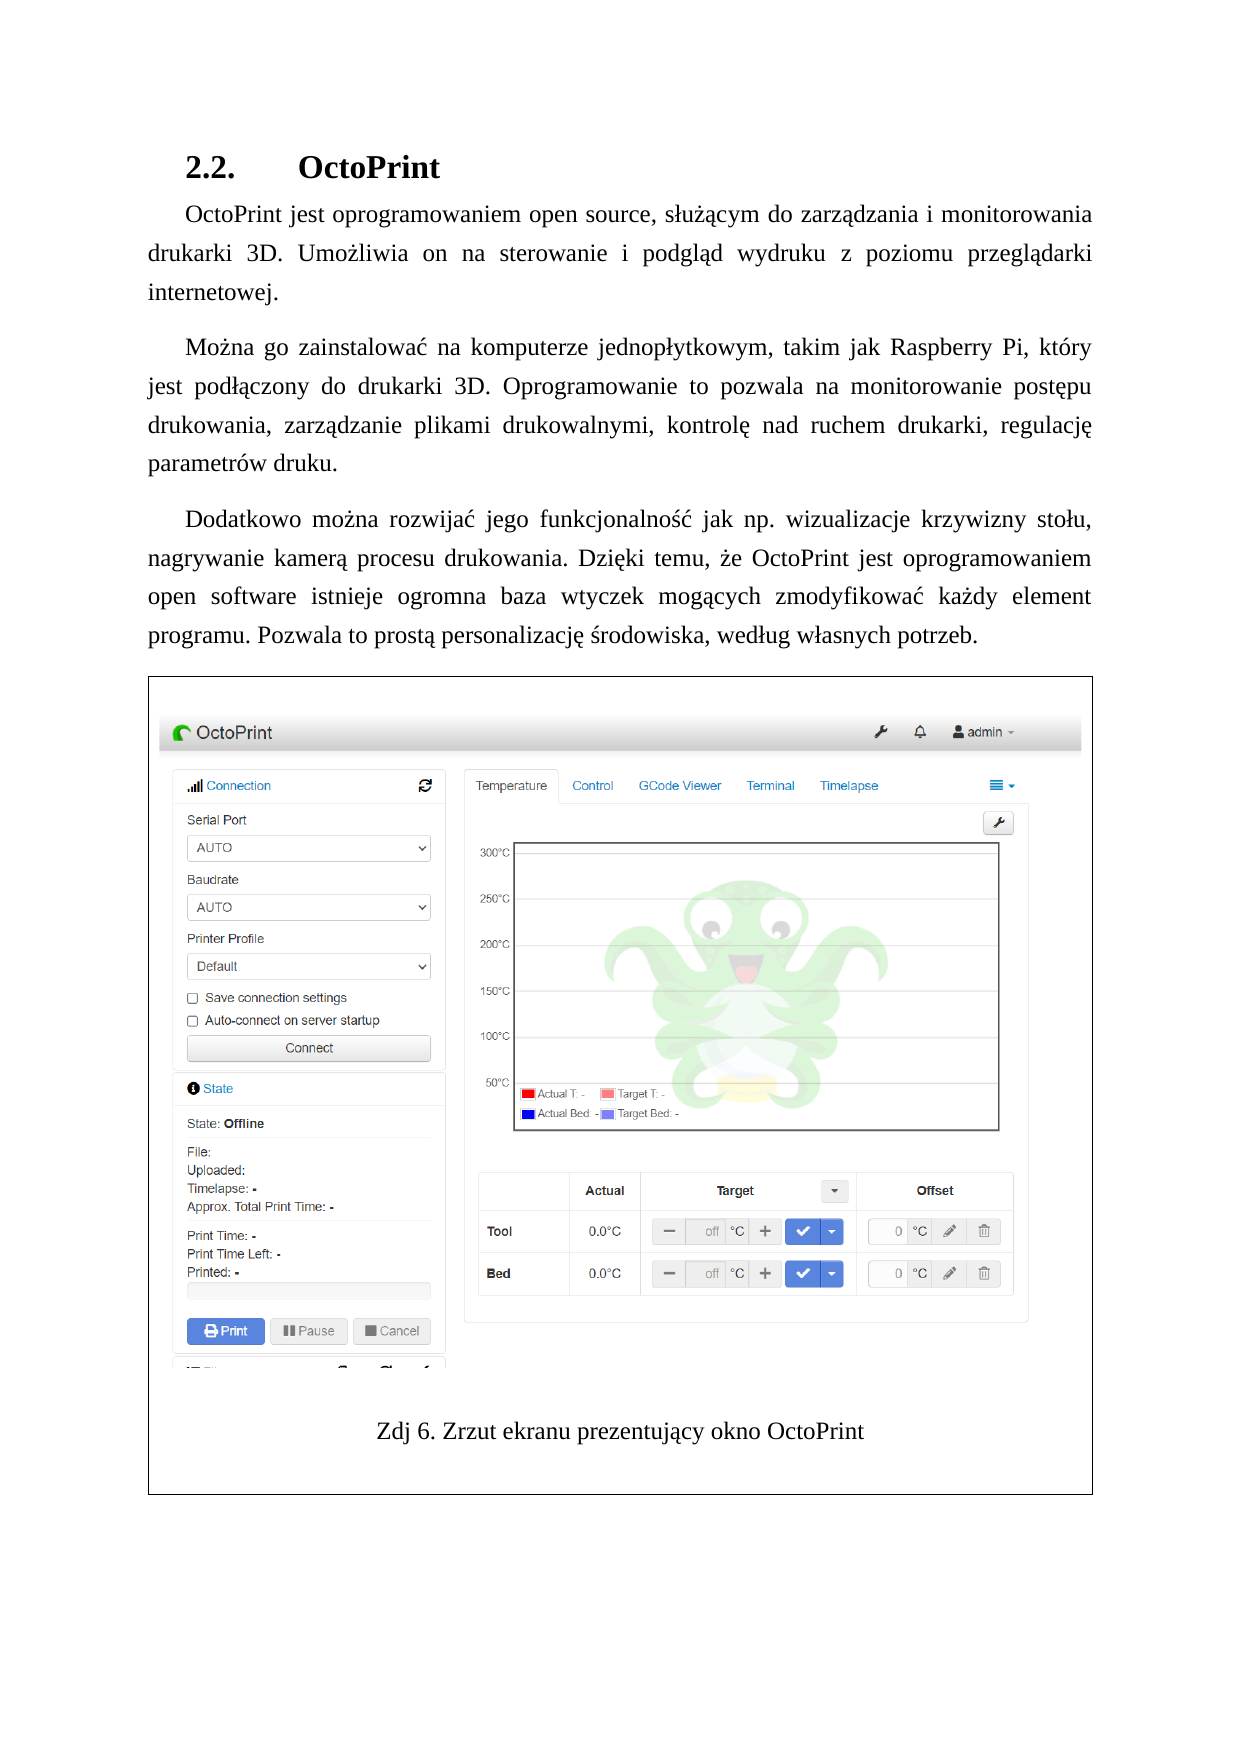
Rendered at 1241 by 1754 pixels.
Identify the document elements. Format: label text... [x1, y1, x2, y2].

text Dodatkowo można rozwijać jego funkcjonalność jak np. wizualizacje krzywizny stołu, nagrywanie kamerą procesu drukowania. Dzięki temu, że OctoPrint jest oprogramowaniem open software istnieje ogromna baza wtyczek mogących zmodyfikować każdy element programu. Pozwala to prostą personalizację środowiska, według własnych potrzeb. [148, 504, 1093, 649]
text Można go zainstalować na komputerze jednopłytkowym, takim jak Raspberry Pi, który jest podłączony do drukarki 3D. Oprogramowanie to pozwala na monitorowanie postępu drukowania, zarządzanie plikami drukowalnymi, kontrolę nad ruchem drukarki, regulację parametrów druku. [148, 332, 1093, 477]
picture [159, 715, 1082, 1368]
text OctoPrint jest oprogramowaniem open source, służącym do zarządzania i monitorowania drukarki 3D. Umożliwia on na sterowanie i podgląd wydruku z poziomu przeglądarki internetowej. [148, 199, 1093, 306]
subtitle OctoPrint [185, 148, 1093, 186]
table_header Zdj 6. Zrzut ekranu prezentujący okno OctoPrint [149, 677, 1092, 1494]
